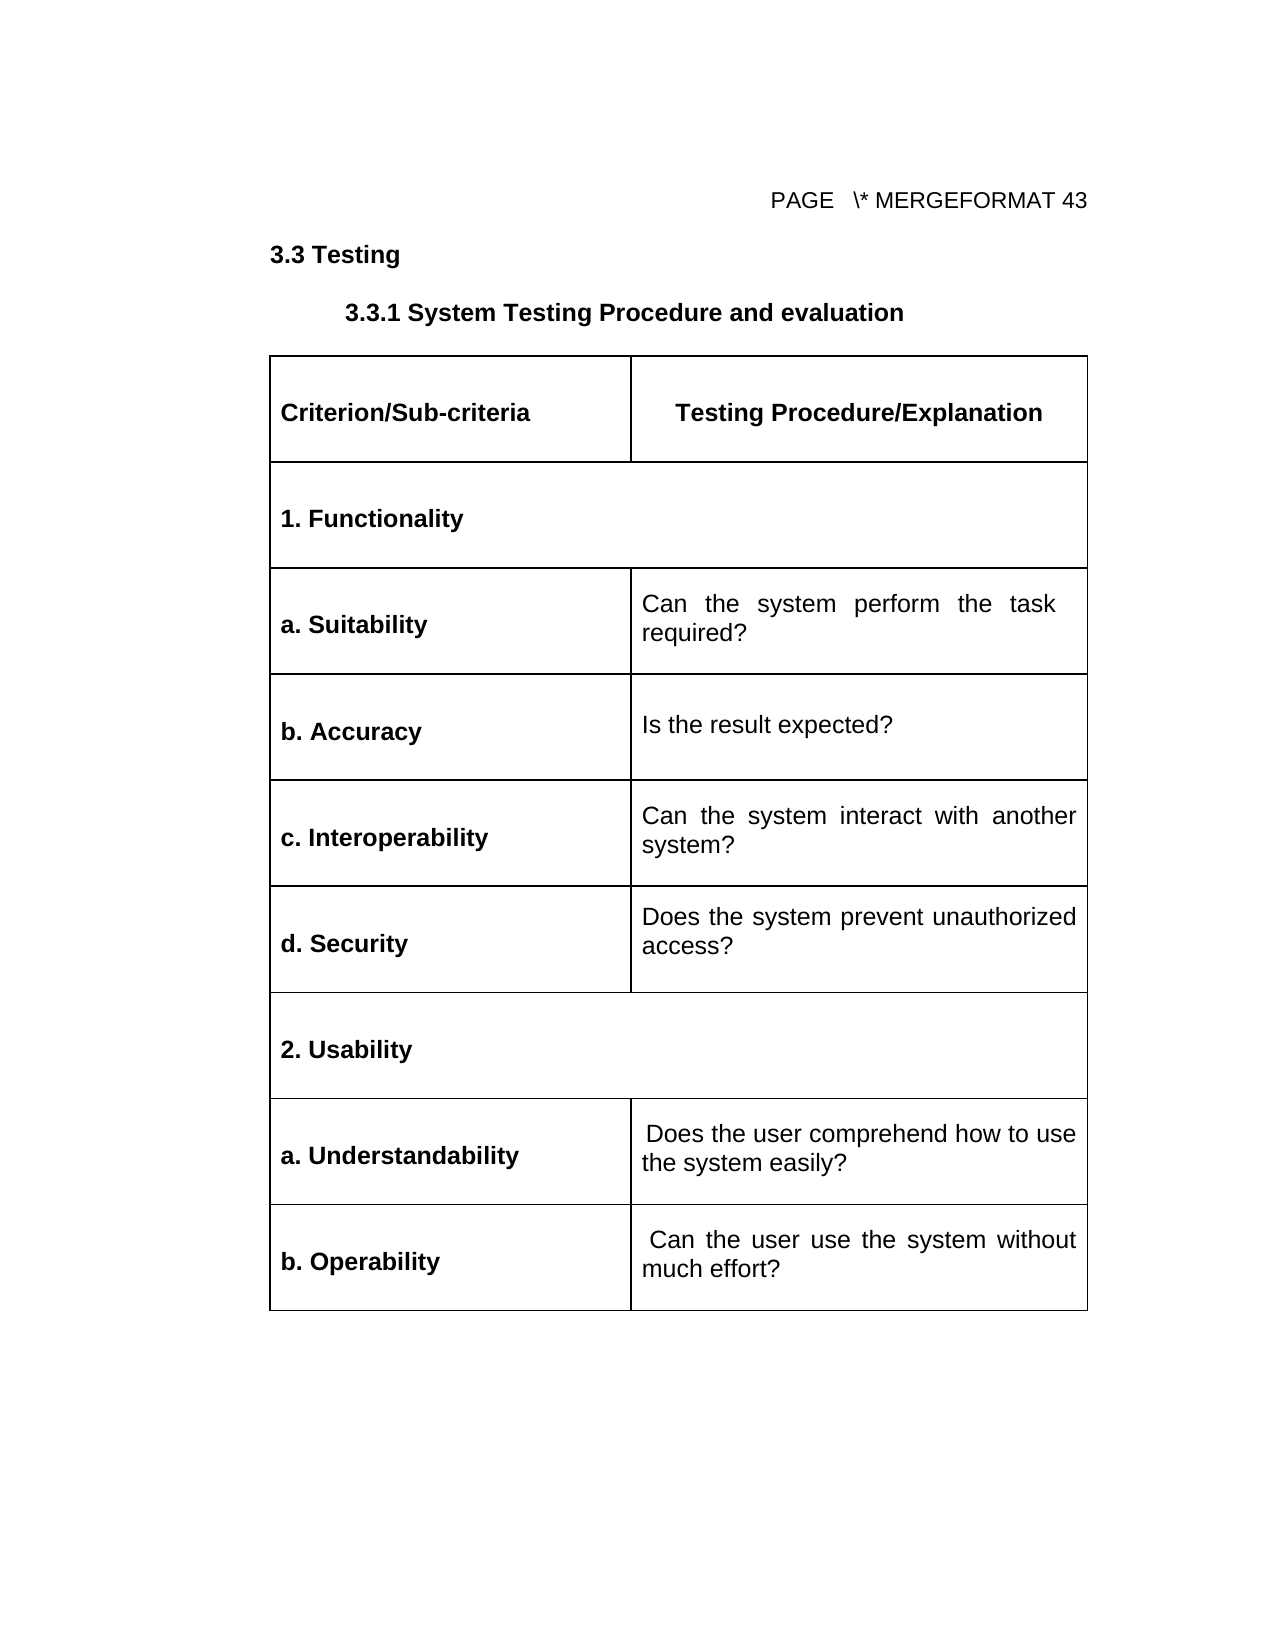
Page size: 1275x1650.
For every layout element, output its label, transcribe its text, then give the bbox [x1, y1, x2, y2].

table_cell b. Operability [271, 1205, 630, 1309]
table_cell Can the user use the system without much effort? [632, 1205, 1087, 1309]
table_cell 2. Usability [271, 993, 1087, 1097]
table_cell a. Suitability [271, 569, 630, 673]
table_header Testing Procedure/Explanation [632, 357, 1087, 461]
table_cell c. Interoperability [271, 781, 630, 885]
table_cell Does the system prevent unauthorized access? [632, 887, 1087, 991]
table_header Criterion/Sub-criteria [271, 357, 630, 461]
table_cell Does the user comprehend how to use the system easily? [632, 1099, 1087, 1203]
table_cell d. Security [271, 887, 630, 991]
text 3.3 Testing [270, 240, 1087, 269]
table_cell a. Understandability [271, 1099, 630, 1203]
table_cell Is the result expected? [632, 675, 1087, 779]
table_cell Can the system interact with another system? [632, 781, 1087, 885]
table_cell b. Accuracy [271, 675, 630, 779]
table_cell 1. Functionality [271, 463, 1087, 567]
text 3.3.1 System Testing Procedure and evaluation [270, 298, 1087, 326]
table_cell Can the system perform the task required? [632, 569, 1087, 673]
